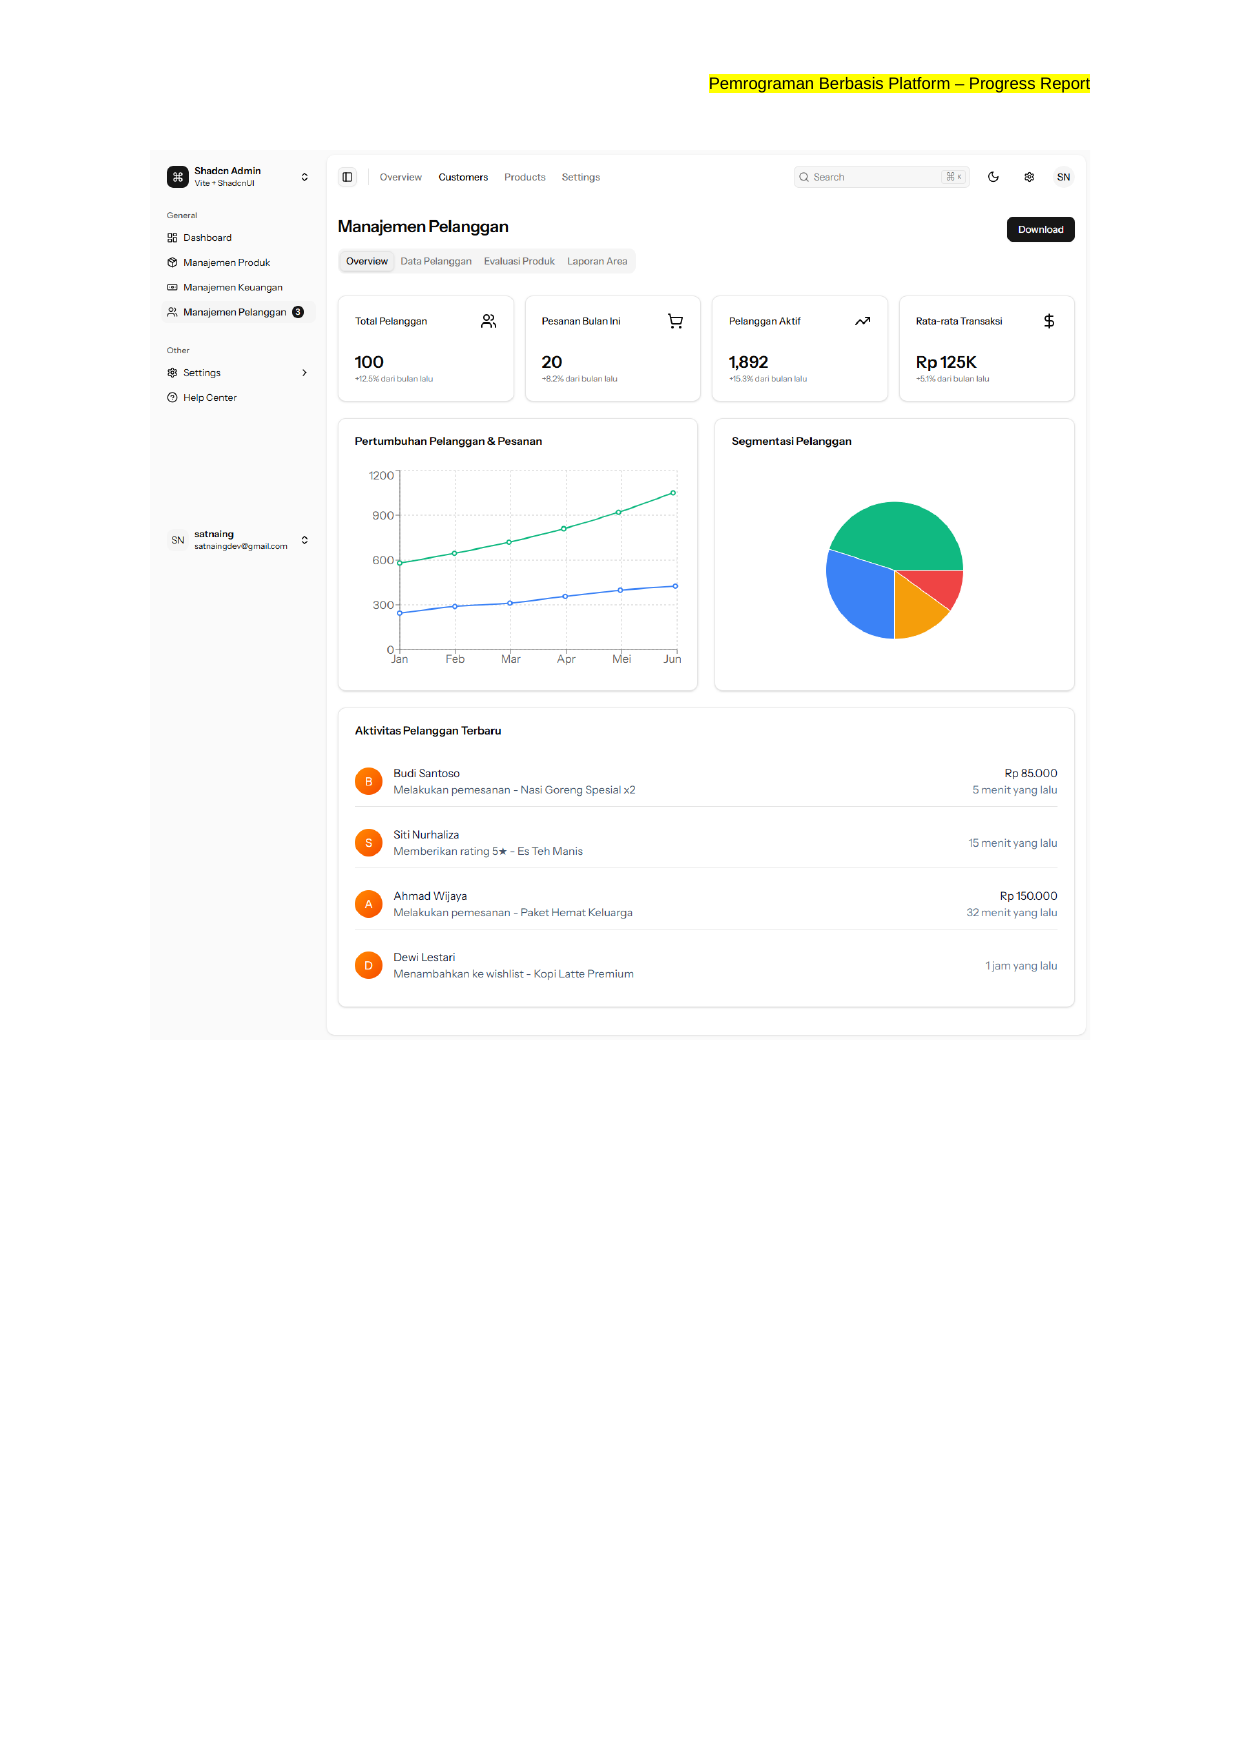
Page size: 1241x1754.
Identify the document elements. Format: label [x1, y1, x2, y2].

picture [150, 150, 1091, 1040]
